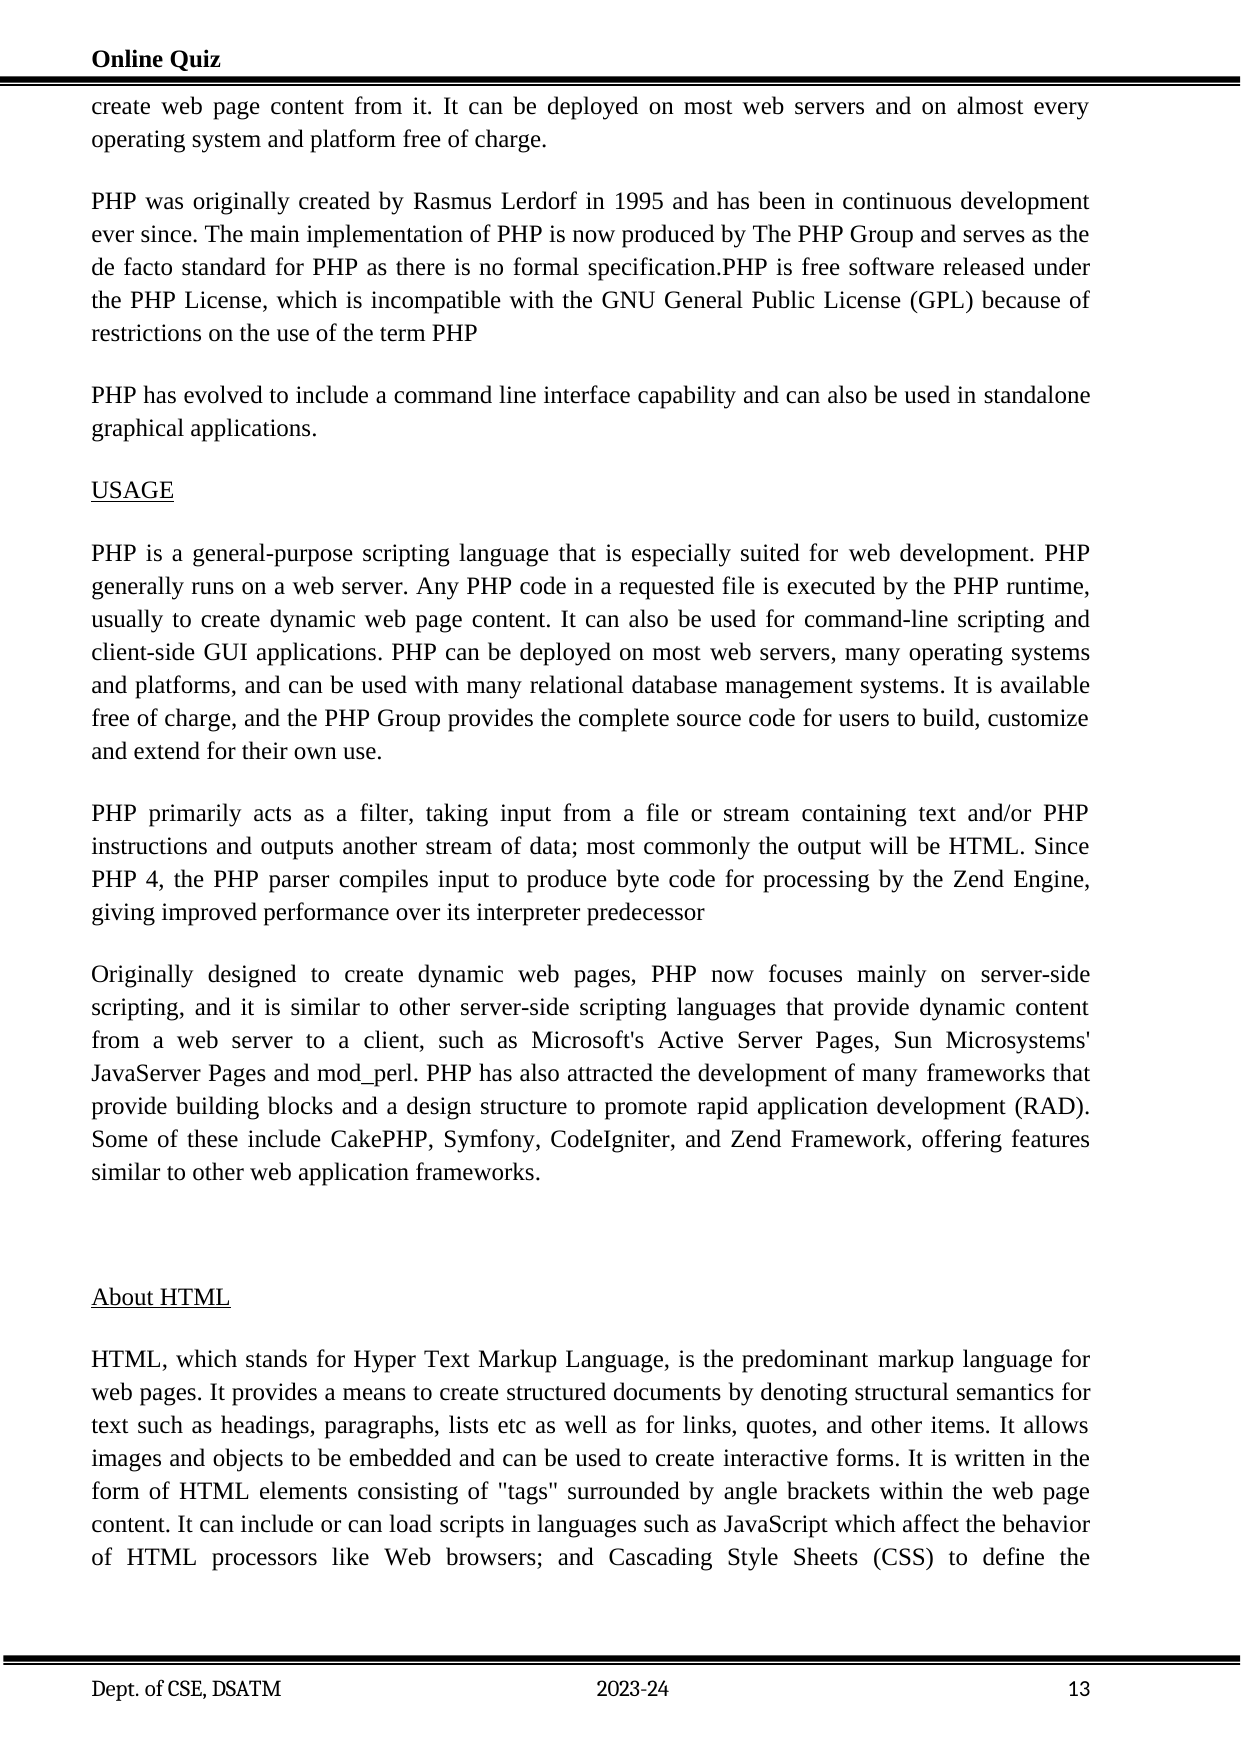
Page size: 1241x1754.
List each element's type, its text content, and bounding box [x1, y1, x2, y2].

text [91, 1344, 1090, 1571]
text USAGE [91, 476, 1090, 504]
text PHP primarily acts as a filter, taking input from a file or stream containing text and/or PHP instructions and outputs another stream of data; most commonly the output will be HTML. Since PHP 4, the PHP parser compiles input to produce byte code for processing by the Zend Engine, giving improved performance over its interpreter predecessor [91, 798, 1090, 926]
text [91, 91, 1090, 153]
text PHP is a general-purpose scripting language that is especially suited for web development. PHP generally runs on a web server. Any PHP code in a requested file is executed by the PHP runtime, usually to create dynamic web page content. It can also be used for command-line scripting and client-side GUI applications. PHP can be deployed on most web servers, many operating systems and platforms, and can be used with many relational database management systems. It is available free of charge, and the PHP Group provides the complete source code for users to build, customize and extend for their own use. [91, 538, 1090, 765]
text PHP was originally created by Rasmus Lerdorf in 1995 and has been in continuous development ever since. The main implementation of PHP is now produced by The PHP Group and serves as the de facto standard for PHP as there is no formal specification.PHP is free software released under the PHP License, which is incompatible with the GNU General Public License (GPL) because of restrictions on the use of the term PHP [91, 186, 1090, 347]
text PHP has evolved to include a command line interface capability and can also be used in standalone graphical applications. [91, 380, 1090, 442]
text About HTML [91, 1282, 1090, 1311]
text Originally designed to create dynamic web pages, PHP now focuses mainly on server-side scripting, and it is similar to other server-side scripting languages that provide dynamic content from a web server to a client, such as Microsoft's Active Server Pages, Sun Microsystems' JavaServer Pages and mod_perl. PHP has also attracted the development of many frameworks that provide building blocks and a design structure to promote rapid application development (RAD). Some of these include CakePHP, Symfony, CodeIgniter, and Zend Framework, offering features similar to other web application frameworks. [91, 959, 1090, 1186]
